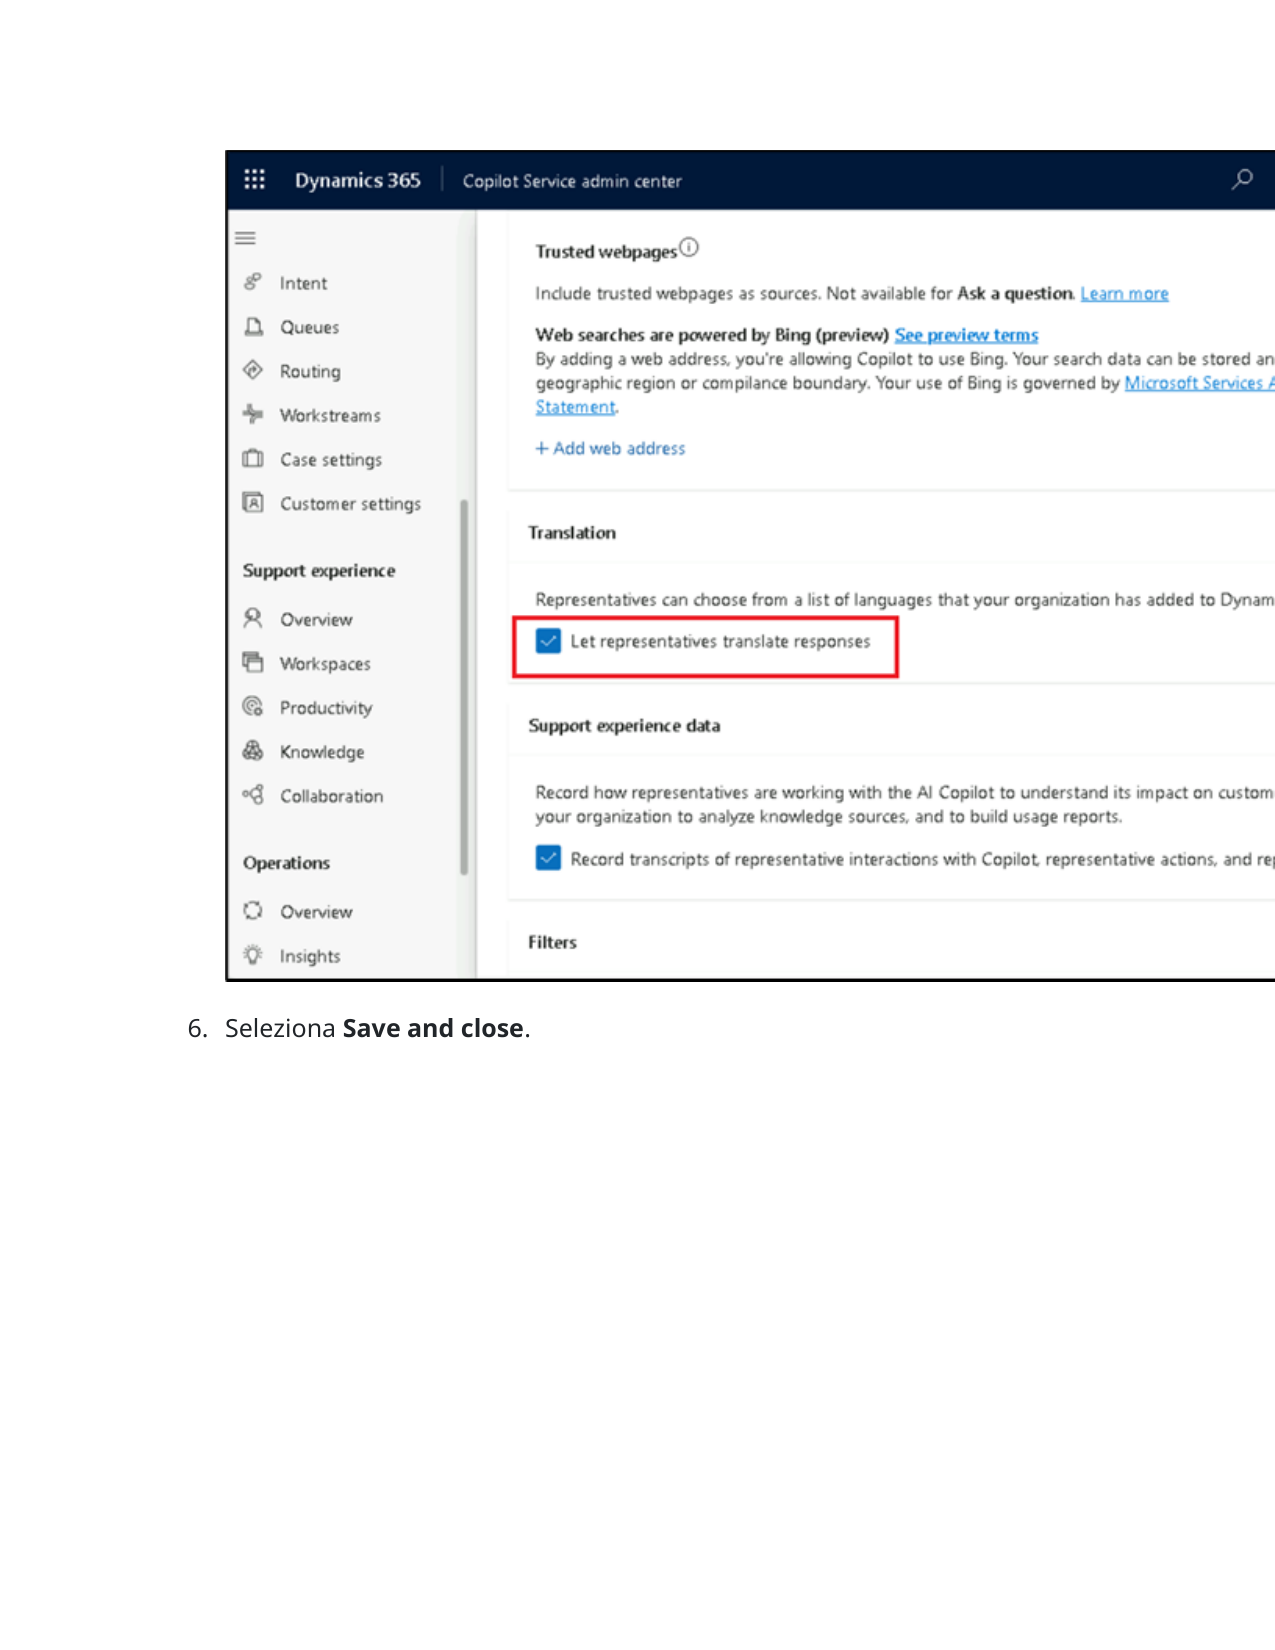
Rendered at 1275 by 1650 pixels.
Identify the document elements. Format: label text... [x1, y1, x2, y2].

list Seleziona Save and close. [187, 1010, 1125, 1044]
picture [225, 150, 1275, 982]
